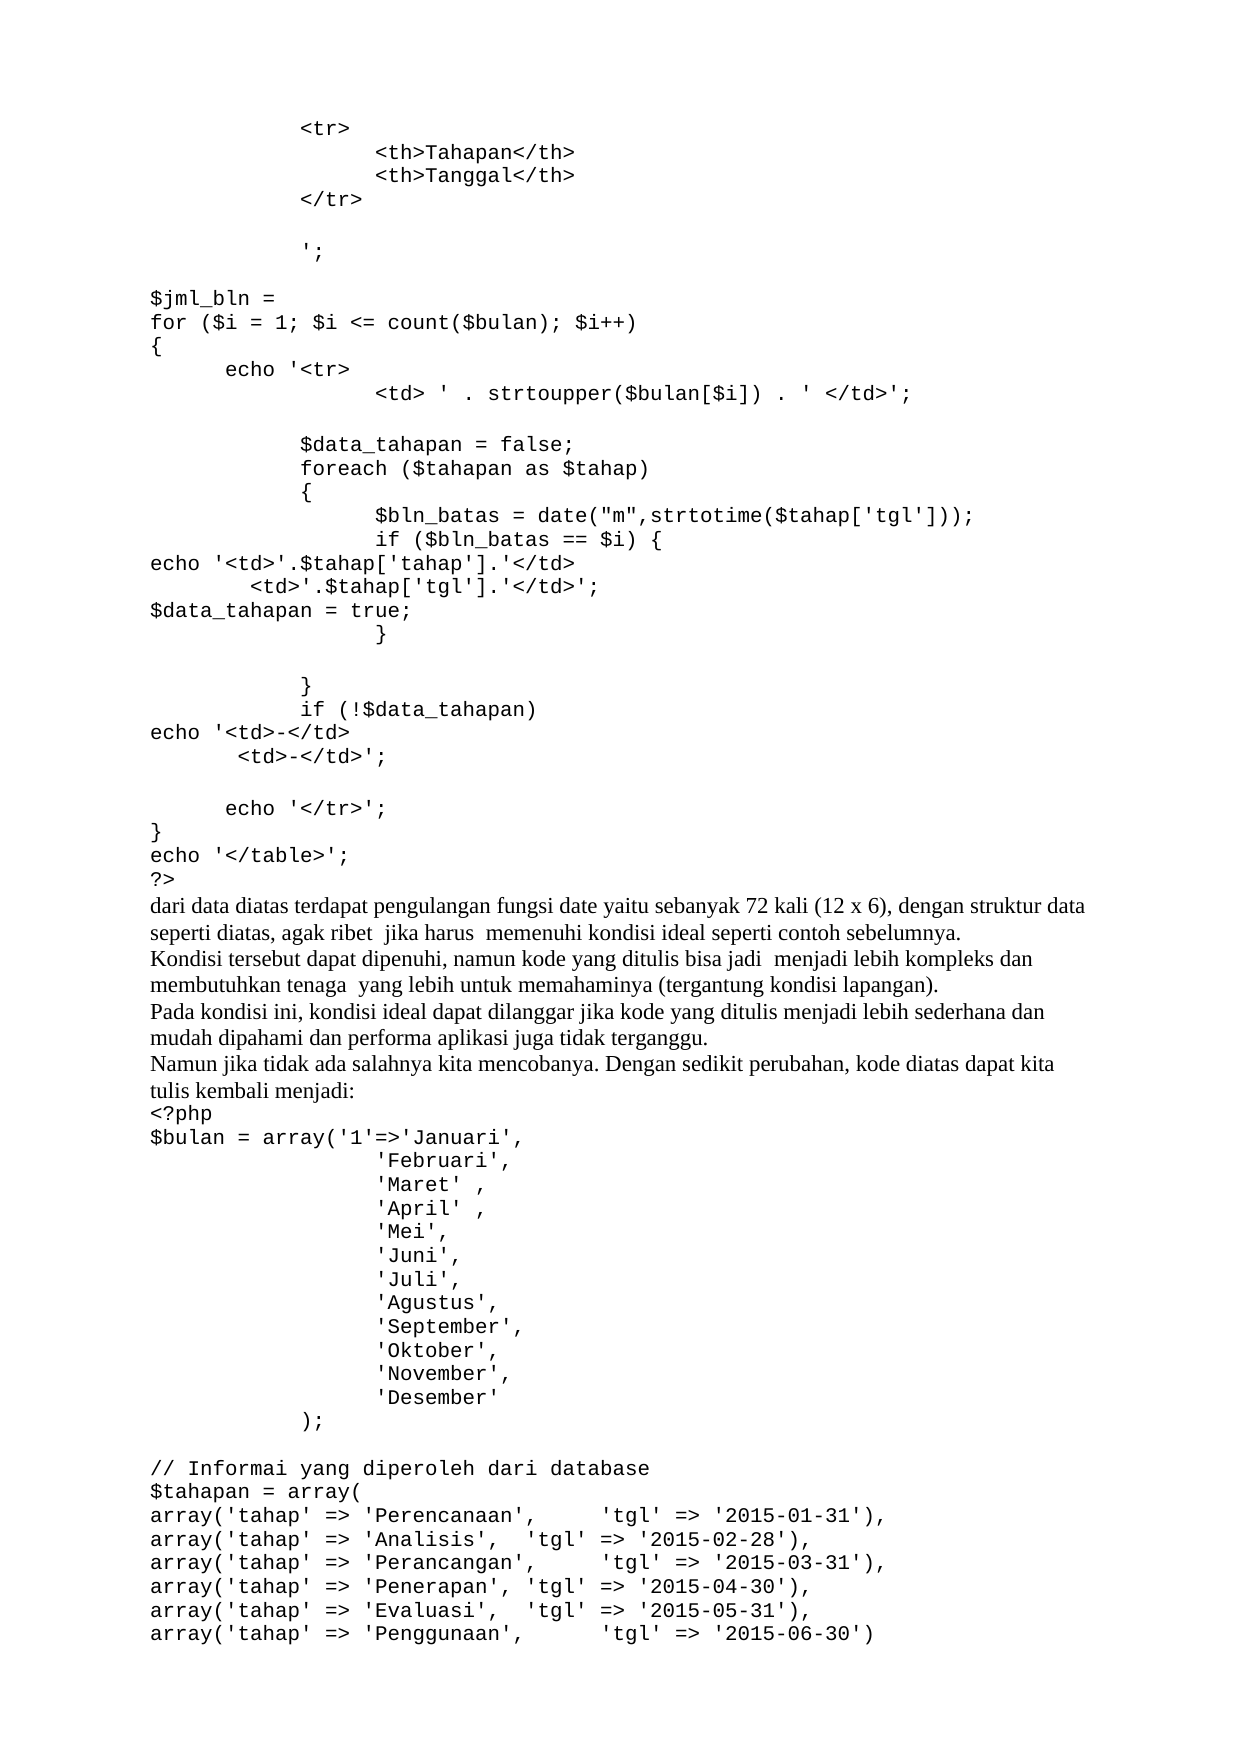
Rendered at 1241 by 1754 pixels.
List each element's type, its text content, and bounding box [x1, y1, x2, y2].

text 'Agustus', [150, 1292, 1090, 1316]
text 'Juni', [150, 1245, 1090, 1269]
text $data_tahapan = false; [150, 434, 1090, 458]
text ); [150, 1411, 1090, 1434]
text $tahapan = array( [150, 1481, 1090, 1505]
text } [150, 821, 1090, 845]
text } [150, 623, 1090, 647]
text <td>'.$tahap['tgl'].'</td>'; [150, 576, 1090, 600]
text 'April' , [150, 1198, 1090, 1221]
text Pada kondisi ini, kondisi ideal dapat dilanggar jika kode yang ditulis menjadi lebih sederhana dan mudah dipahami dan performa aplikasi juga tidak terganggu. [709, 998, 1090, 1050]
text echo '</tr>'; [150, 798, 1090, 821]
text if (!$data_tahapan) [150, 699, 1090, 722]
text <td>-</td>'; [150, 746, 1090, 770]
text array('tahap' => 'Penerapan', 'tgl' => '2015-04-30'), [150, 1576, 1090, 1600]
text <?php [150, 1103, 1090, 1127]
text { [150, 482, 1090, 505]
text // Informai yang diperoleh dari database [150, 1458, 1090, 1481]
text 'Desember' [150, 1387, 1090, 1411]
text $data_tahapan = true; [150, 600, 1090, 623]
text Namun jika tidak ada salahnya kita mencobanya. Dengan sedikit perubahan, kode diatas dapat kita tulis kembali menjadi: [355, 1050, 1090, 1103]
text } [150, 675, 1090, 699]
text 'September', [150, 1316, 1090, 1339]
text $bulan = array('1'=>'Januari', [150, 1127, 1090, 1150]
text <th>Tahapan</th> [150, 142, 1090, 165]
text echo '<tr> [150, 359, 1090, 383]
text array('tahap' => 'Penggunaan', 'tgl' => '2015-06-30') [150, 1623, 1090, 1647]
text for ($i = 1; $i <= count($bulan); $i++) [150, 312, 1090, 335]
text <td> ' . strtoupper($bulan[$i]) . ' </td>'; [150, 383, 1090, 406]
text if ($bln_batas == $i) { [150, 529, 1090, 552]
text echo '<td>-</td> [150, 722, 1090, 746]
text 'Maret' , [150, 1174, 1090, 1198]
text 'Oktober', [150, 1339, 1090, 1363]
text 'Juli', [150, 1269, 1090, 1292]
text '; [150, 241, 1090, 264]
text array('tahap' => 'Perencanaan', 'tgl' => '2015-01-31'), [150, 1505, 1090, 1529]
text <tr> [150, 118, 1090, 142]
text $bln_batas = date("m",strtotime($tahap['tgl'])); [150, 505, 1090, 529]
text echo '<td>'.$tahap['tahap'].'</td> [150, 552, 1090, 576]
text { [150, 335, 1090, 359]
text 'Mei', [150, 1221, 1090, 1245]
text $jml_bln = [150, 288, 1090, 312]
text </tr> [150, 189, 1090, 213]
text 'November', [150, 1363, 1090, 1387]
text echo '</table>'; [150, 845, 1090, 869]
text array('tahap' => 'Perancangan', 'tgl' => '2015-03-31'), [150, 1552, 1090, 1576]
text ?> [150, 869, 1090, 892]
text array('tahap' => 'Evaluasi', 'tgl' => '2015-05-31'), [150, 1600, 1090, 1623]
text foreach ($tahapan as $tahap) [150, 458, 1090, 482]
text 'Februari', [150, 1150, 1090, 1174]
text <th>Tanggal</th> [150, 165, 1090, 189]
text array('tahap' => 'Analisis', 'tgl' => '2015-02-28'), [150, 1529, 1090, 1552]
